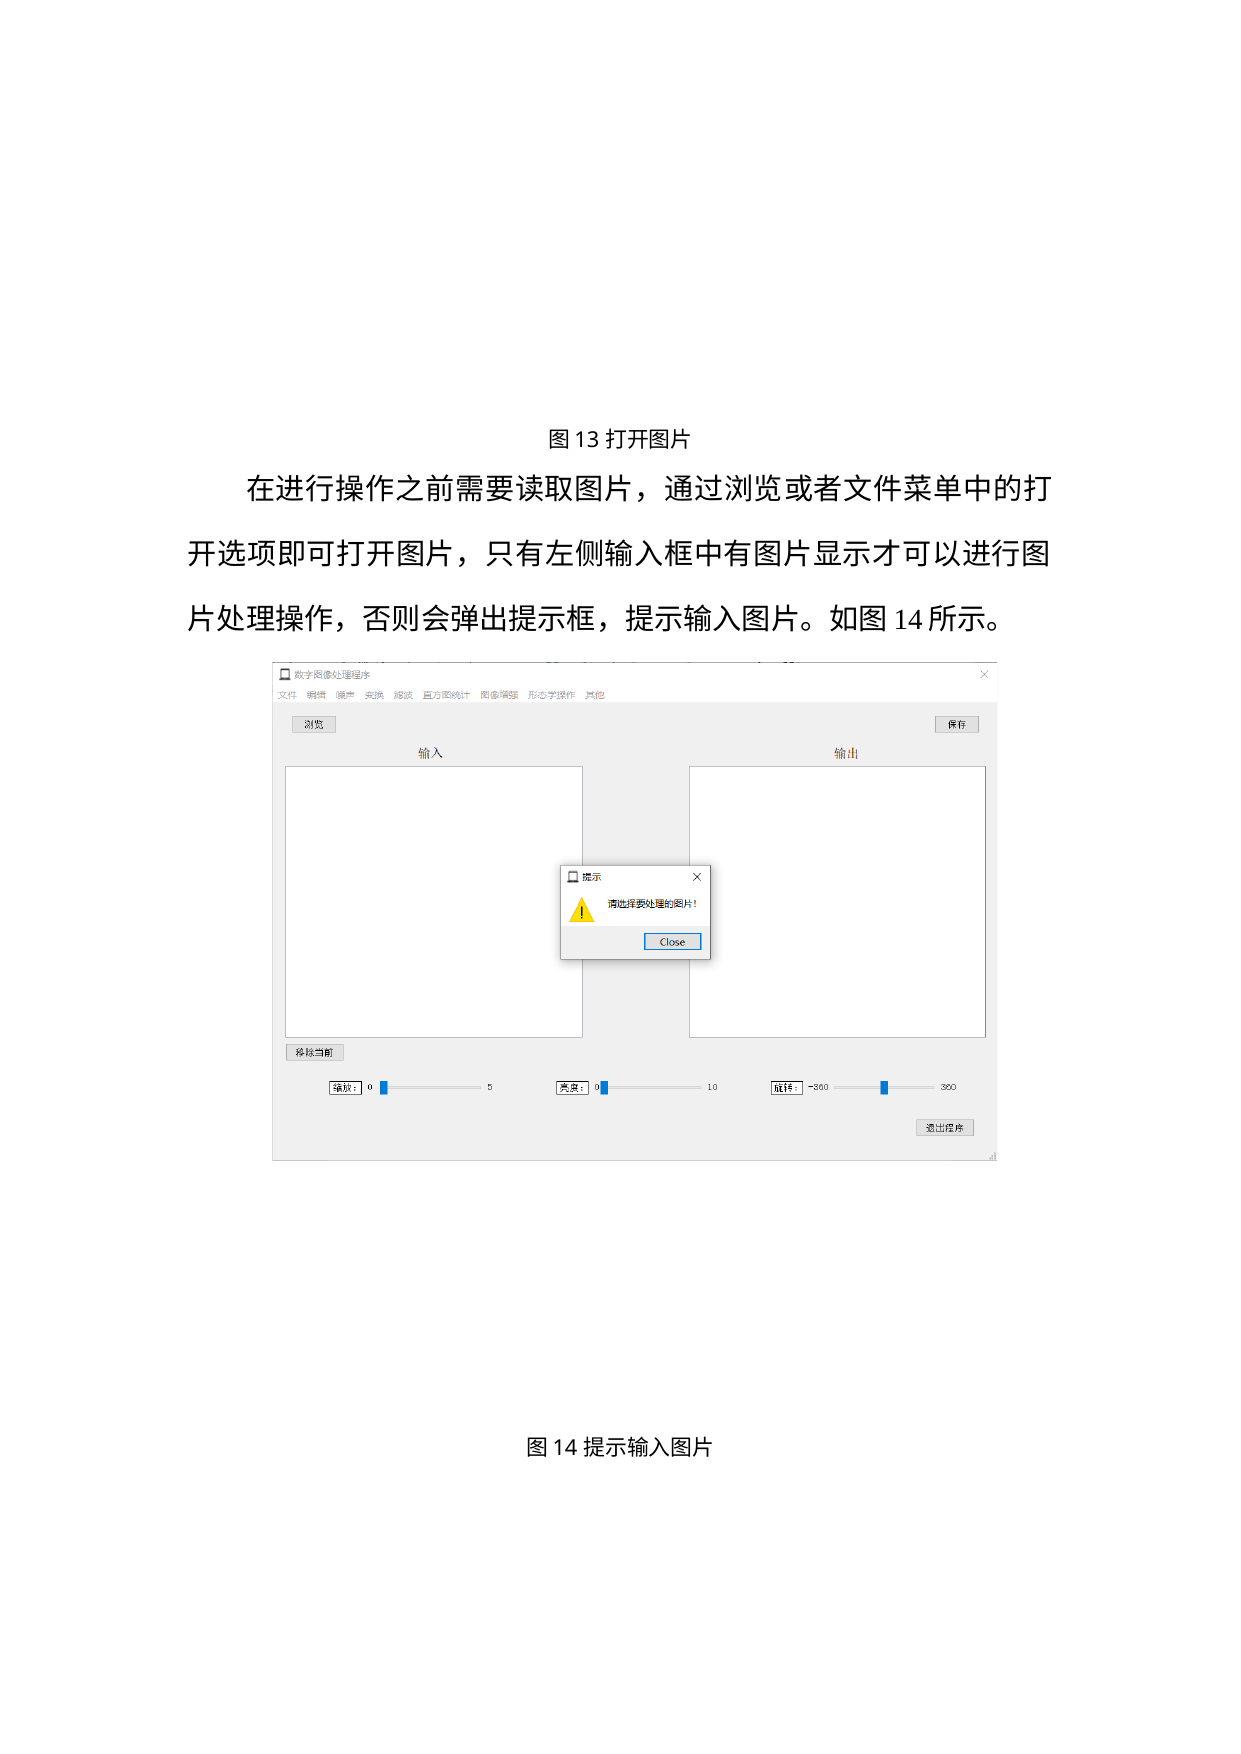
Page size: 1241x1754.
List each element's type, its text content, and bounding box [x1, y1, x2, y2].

text 图14 提示输入图片 [187, 1429, 1053, 1462]
text 在进行操作之前需要读取图片，通过浏览或者文件菜单中的打开选项即可打开图片，只有左侧输入框中有图片显示才可以进行图片处理操作，否则会弹出提示框，提示输入图片。如图14所示。 [187, 454, 1053, 649]
picture [272, 662, 998, 1161]
text 图13 打开图片 [187, 422, 1053, 454]
